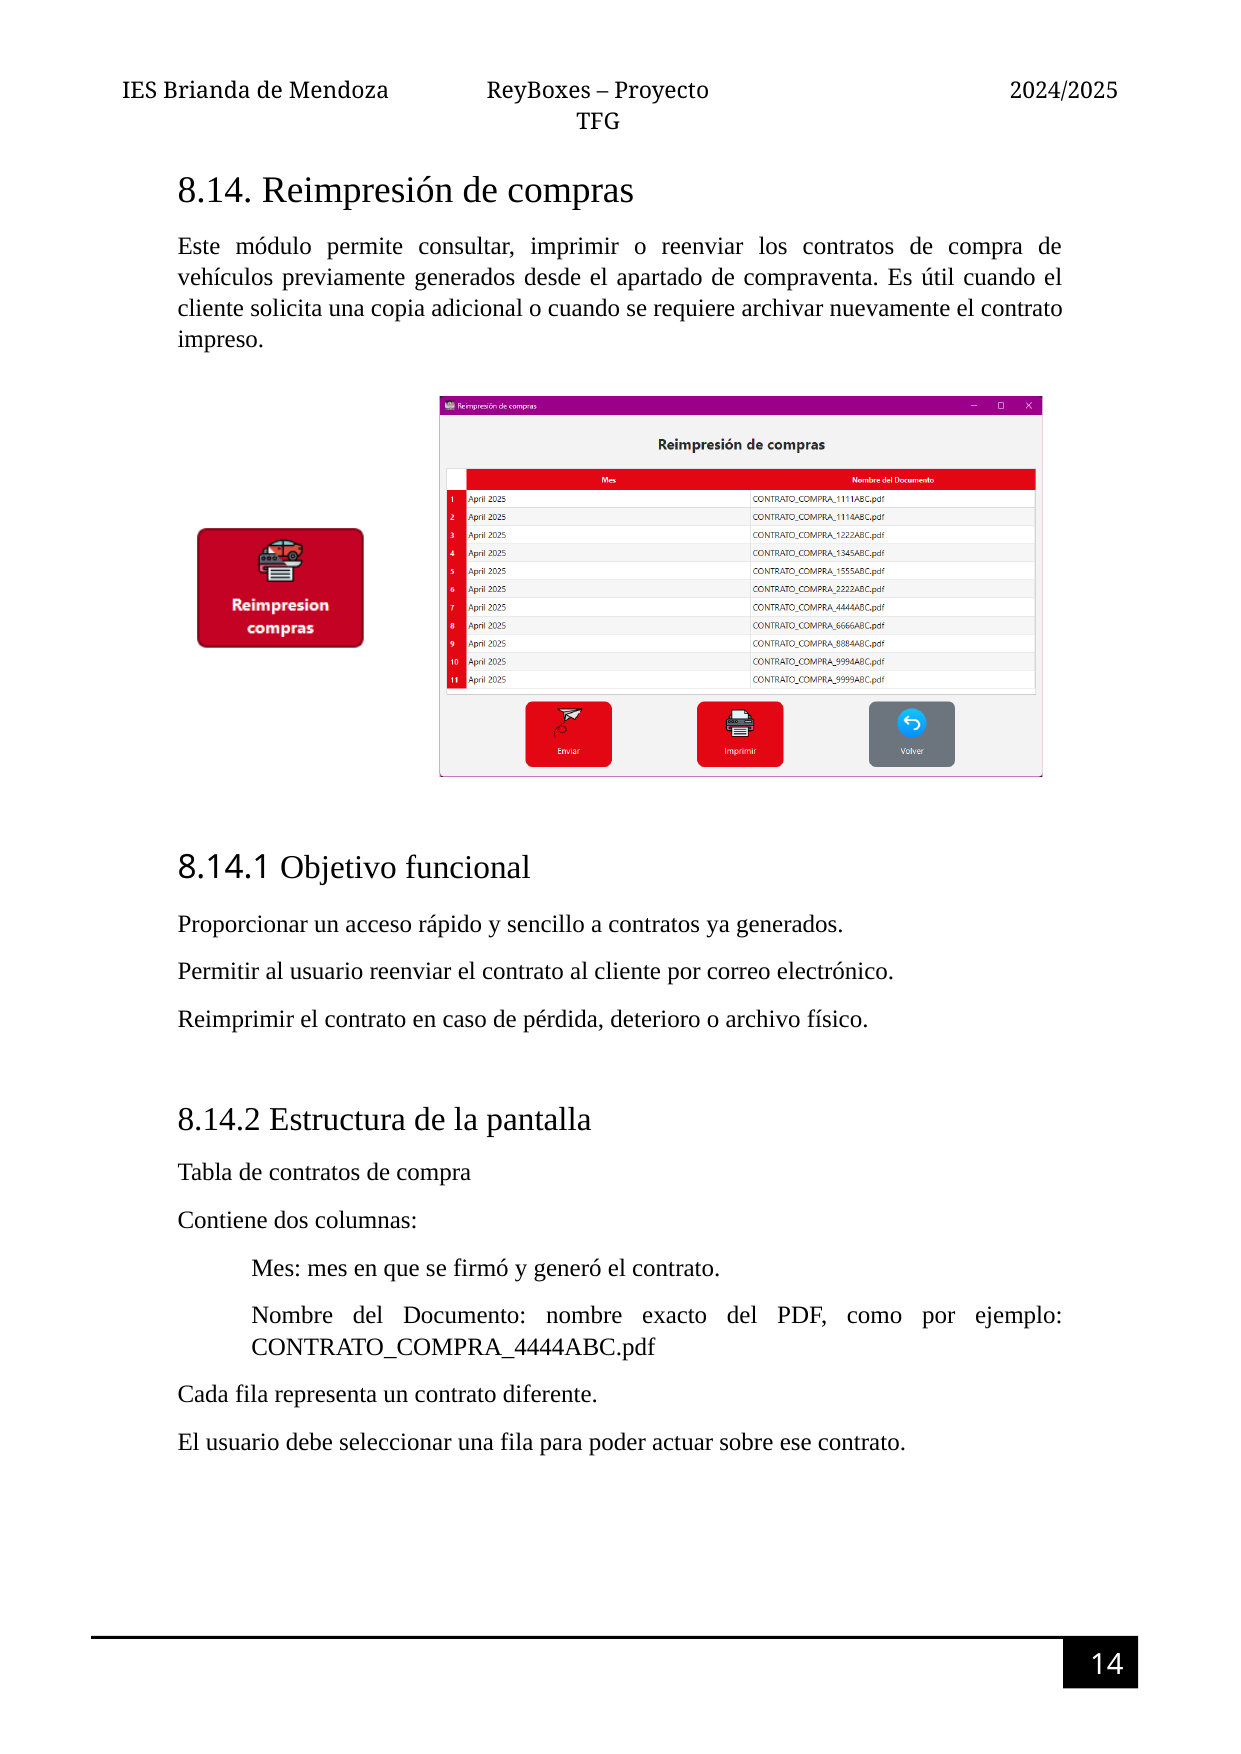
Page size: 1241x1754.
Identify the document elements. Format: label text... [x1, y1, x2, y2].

text 8.14.2 Estructura de la pantalla [177, 1099, 1063, 1138]
text Contiene dos columnas: [177, 1205, 1063, 1234]
text Permitir al usuario reenviar el contrato al cliente por correo electrónico. [177, 956, 1063, 985]
text Nombre del Documento: nombre exacto del PDF, como por ejemplo: CONTRATO_COMPRA_4444ABC.pdf [251, 1301, 1063, 1360]
picture [196, 527, 365, 649]
text 8.14. Reimpresión de compras [177, 167, 1063, 211]
text Proporcionar un acceso rápido y sencillo a contratos ya generados. [177, 909, 1063, 937]
text Reimprimir el contrato en caso de pérdida, deterioro o archivo físico. [177, 1004, 1063, 1033]
text Tabla de contratos de compra [177, 1157, 1063, 1186]
text Cada fila representa un contrato diferente. [177, 1379, 1063, 1408]
text Mes: mes en que se firmó y generó el contrato. [251, 1253, 1063, 1282]
picture [439, 396, 1043, 777]
text Este módulo permite consultar, imprimir o reenviar los contratos de compra de vehículos previamente generados desde el apartado de compraventa. Es útil cuando el cliente solicita una copia adicional o cuando se requiere archivar nuevamente el contrato impreso. [177, 231, 1063, 353]
text 8.14.1 Objetivo funcional [177, 843, 1063, 888]
text El usuario debe seleccionar una fila para poder actuar sobre ese contrato. [177, 1427, 1063, 1456]
